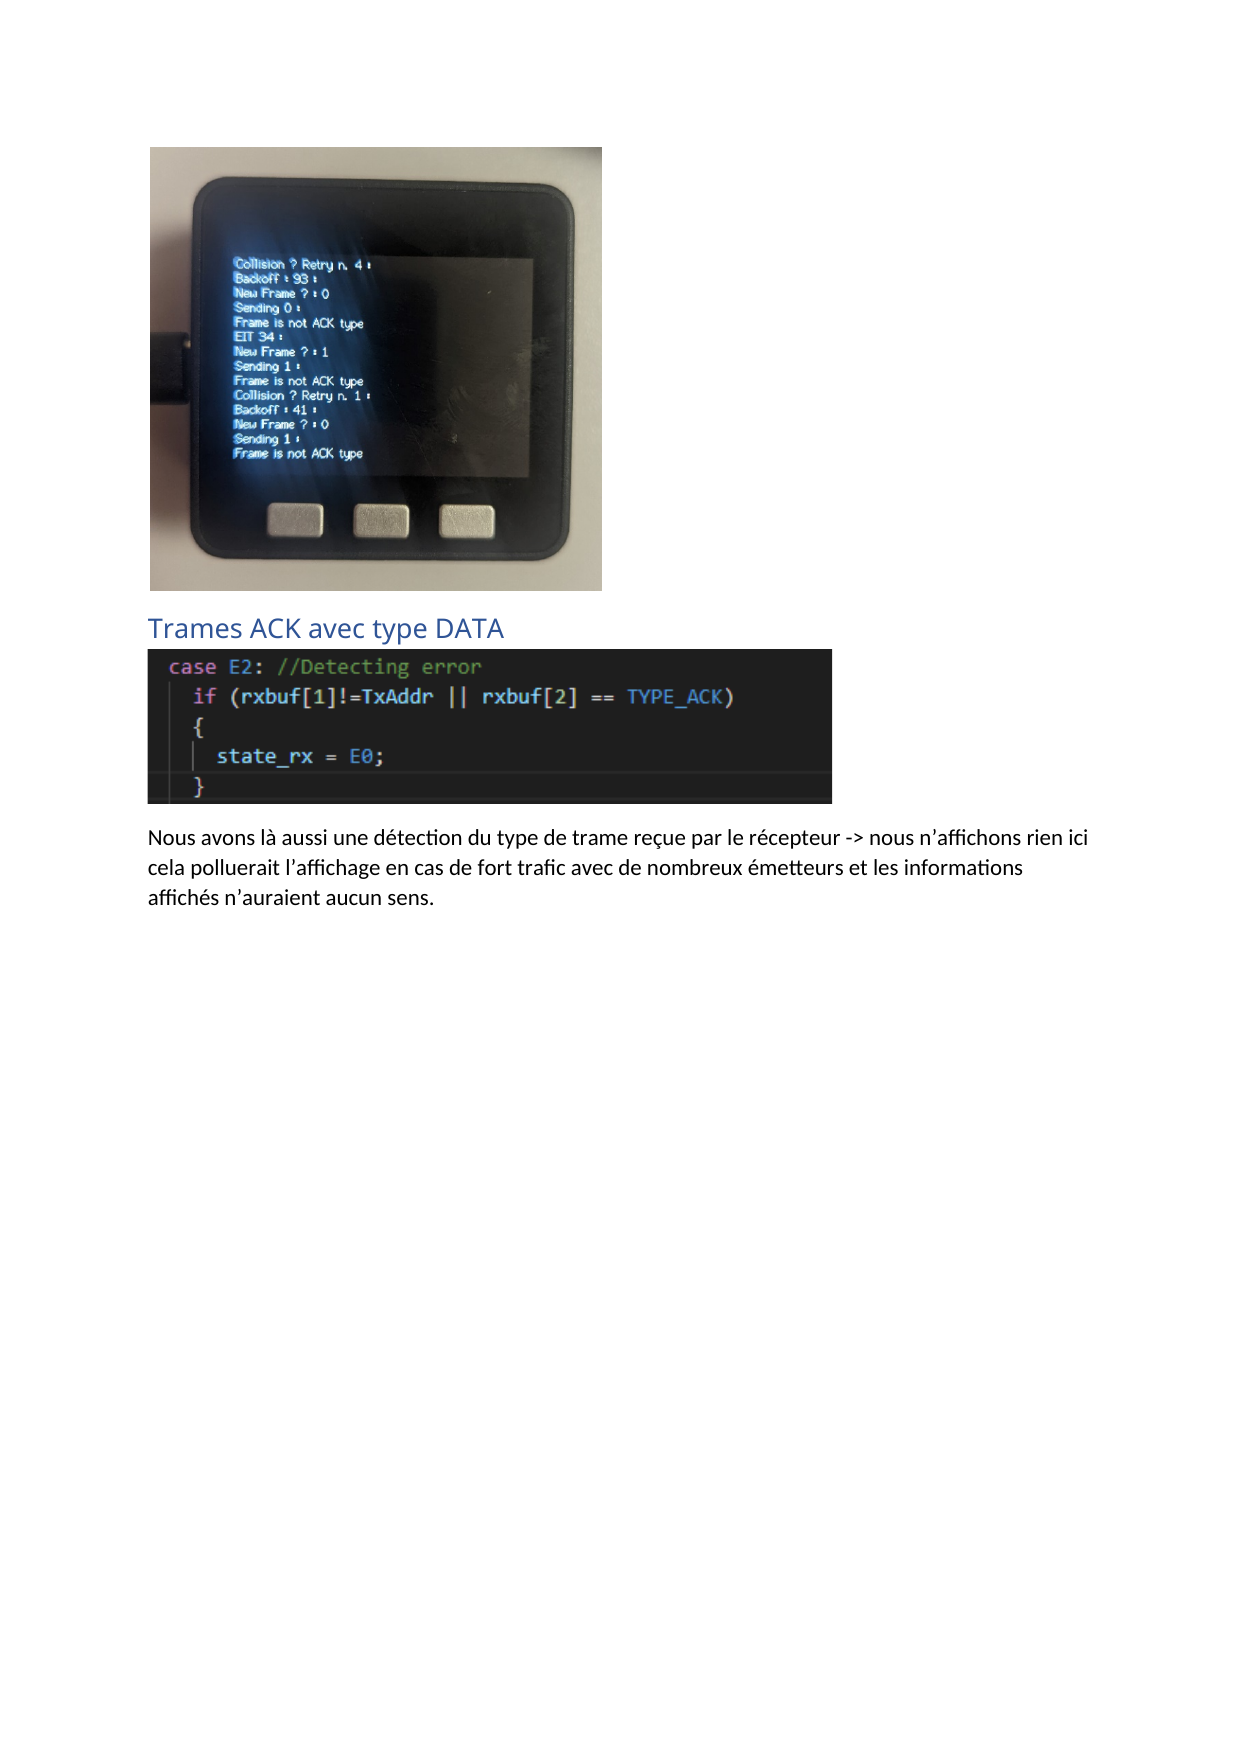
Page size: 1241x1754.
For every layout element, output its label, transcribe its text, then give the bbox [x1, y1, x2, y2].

picture [147, 649, 833, 804]
picture [150, 147, 602, 591]
subtitle Trames ACK avec type DATA [148, 609, 1093, 646]
text Nous avons là aussi une détection du type de trame reçue par le récepteur -> nous n’affichons rien ici cela polluerait l’affichage en cas de fort trafic avec de nombreux émetteurs et les informations affichés n’auraient aucun sens. [148, 823, 1093, 911]
